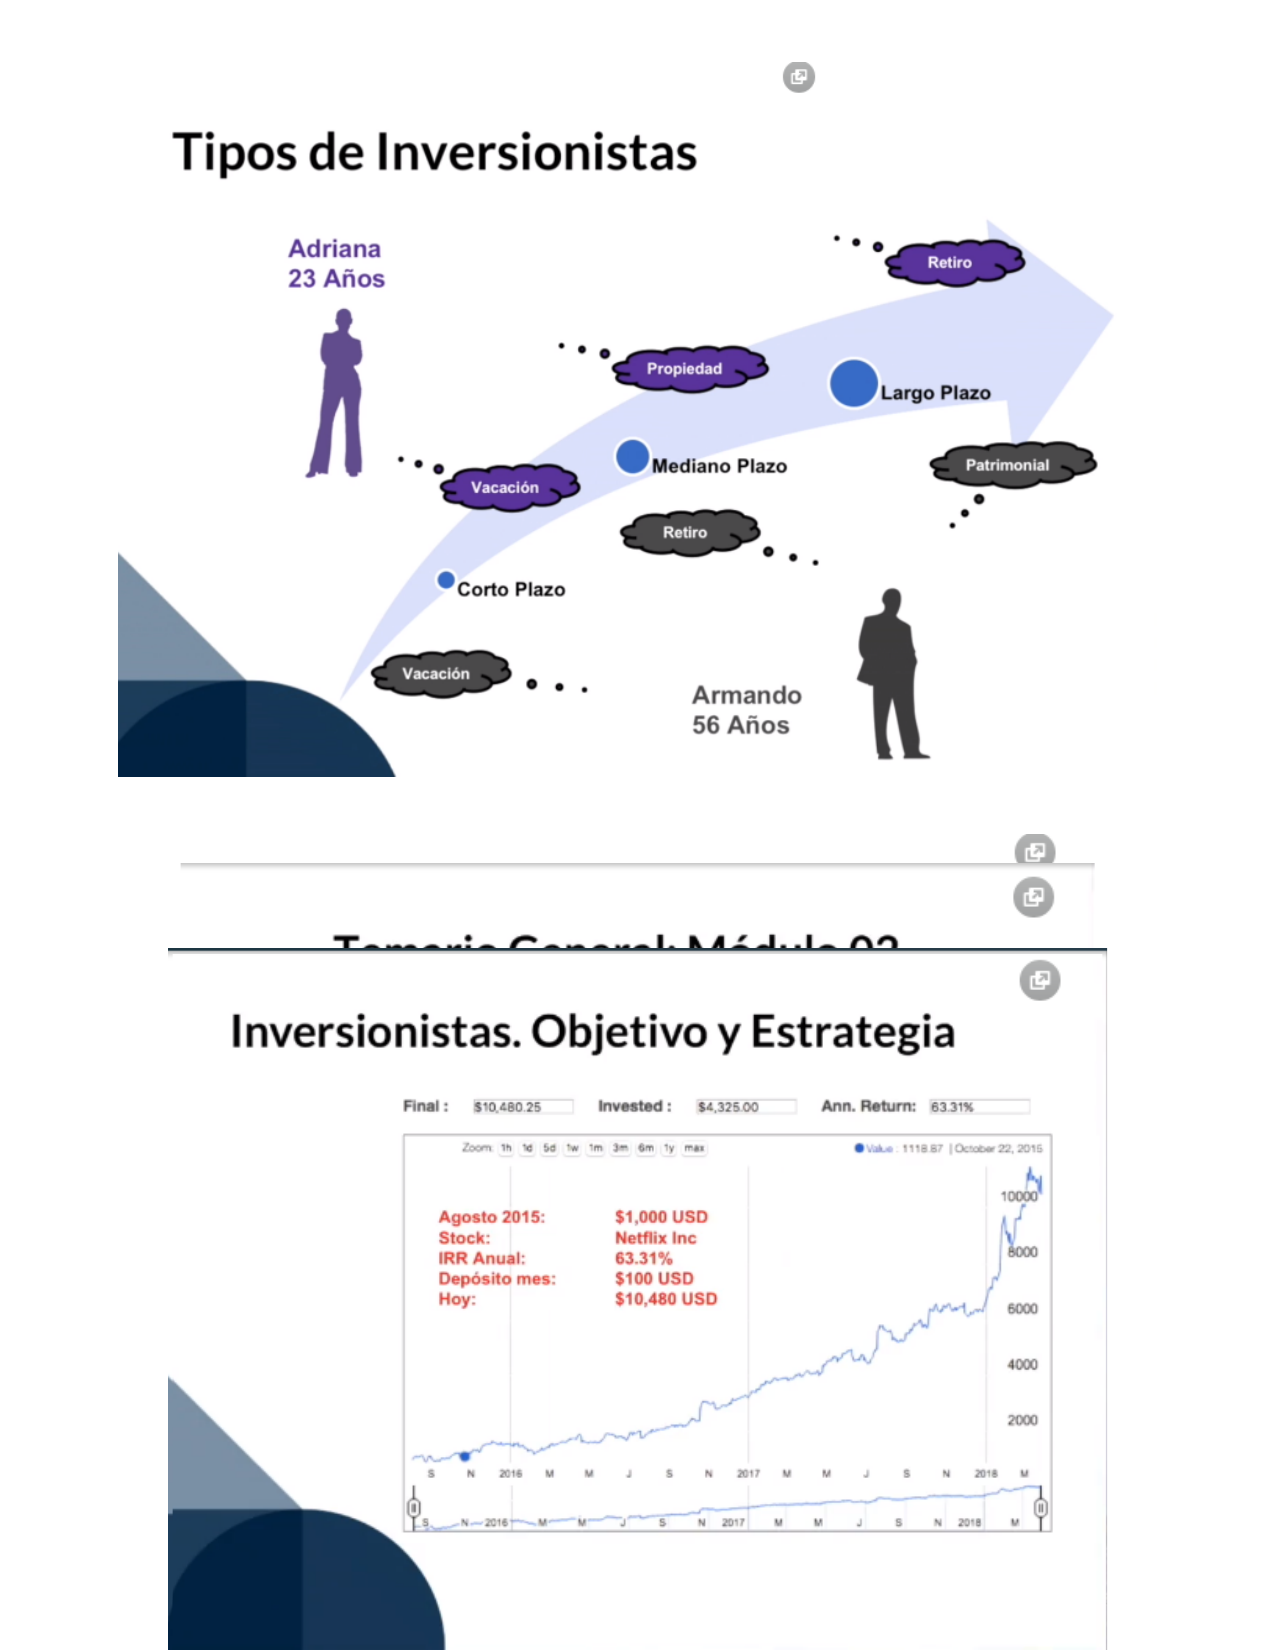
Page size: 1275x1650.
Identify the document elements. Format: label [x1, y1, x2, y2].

picture [118, 62, 1157, 777]
picture [168, 834, 1108, 1650]
